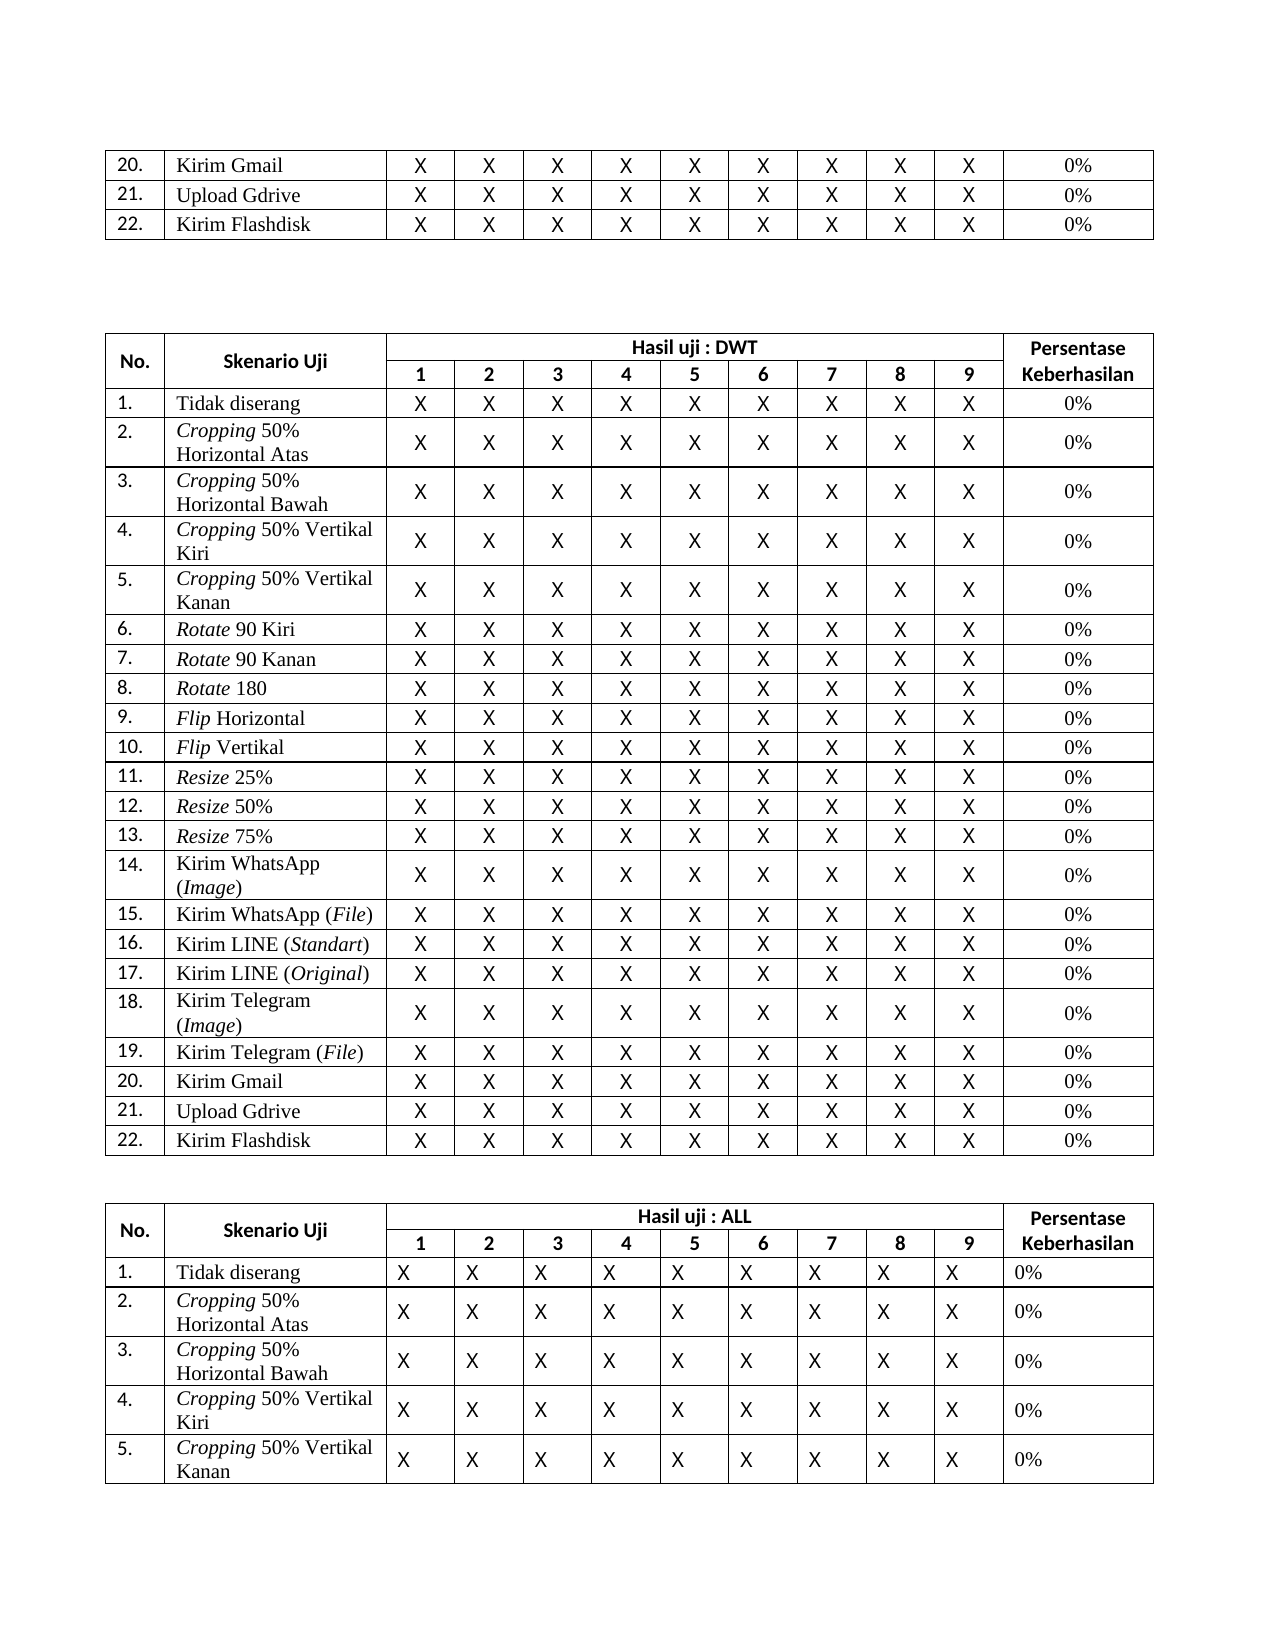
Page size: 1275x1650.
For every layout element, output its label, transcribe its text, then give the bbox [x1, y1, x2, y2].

table_cell X [867, 1435, 934, 1483]
table_cell X [935, 645, 1003, 673]
table_cell X [798, 210, 866, 238]
table_cell X [867, 181, 934, 209]
table_cell 5 [661, 1230, 728, 1257]
table_cell X [524, 517, 591, 565]
table_cell X [524, 851, 591, 899]
table_cell 7. [106, 645, 164, 673]
table_header Persentase Keberhasilan [1004, 1204, 1153, 1257]
table_cell X [592, 389, 660, 417]
table_cell X [455, 900, 523, 928]
table_cell X [729, 792, 797, 820]
table_cell X [524, 181, 591, 209]
table_cell X [867, 1258, 934, 1286]
table_cell X [387, 389, 454, 417]
table_cell X [387, 566, 454, 614]
table_cell X [729, 645, 797, 673]
table_cell X [455, 733, 523, 761]
table_cell X [455, 1038, 523, 1066]
table_cell X [798, 1126, 866, 1154]
table_cell X [524, 900, 591, 928]
table_cell X [729, 1097, 797, 1125]
table_cell X [592, 1097, 660, 1125]
table_cell X [935, 468, 1003, 516]
table_cell X [729, 418, 797, 466]
table_cell 0% [1004, 1038, 1153, 1066]
table_cell X [867, 1337, 934, 1385]
table_cell X [387, 1435, 454, 1483]
table_cell X [661, 1097, 728, 1125]
table_cell 0% [1004, 1067, 1153, 1096]
table_cell X [524, 959, 591, 987]
table_cell X [935, 763, 1003, 791]
table_cell X [798, 389, 866, 417]
table_cell X [661, 1386, 728, 1434]
table_cell 0% [1004, 615, 1153, 643]
table_cell X [935, 851, 1003, 899]
table_cell X [661, 1337, 728, 1385]
table_cell X [592, 930, 660, 958]
table_cell X [592, 851, 660, 899]
table_cell Tidak diserang [165, 389, 386, 417]
table_cell X [867, 517, 934, 565]
table_cell X [524, 930, 591, 958]
table_cell X [592, 821, 660, 850]
table_cell X [729, 959, 797, 987]
table_cell 1. [106, 1258, 164, 1286]
table_cell X [455, 615, 523, 643]
table_cell X [524, 733, 591, 761]
table_cell 0% [1004, 418, 1153, 466]
table_cell X [455, 566, 523, 614]
table_cell 0% [1004, 851, 1153, 899]
table_cell X [661, 674, 728, 702]
table_cell X [729, 181, 797, 209]
table_cell X [661, 210, 728, 238]
table_cell X [455, 792, 523, 820]
table_cell X [798, 792, 866, 820]
table_cell X [455, 674, 523, 702]
table_cell X [592, 645, 660, 673]
table_cell X [524, 566, 591, 614]
table_cell X [867, 468, 934, 516]
table_cell X [387, 704, 454, 732]
table_cell X [455, 1337, 523, 1385]
table_cell X [729, 674, 797, 702]
table_cell X [867, 389, 934, 417]
table_cell X [729, 615, 797, 643]
table_cell 0% [1004, 733, 1153, 761]
table_cell X [729, 210, 797, 238]
table_cell X [524, 210, 591, 238]
table_cell 15. [106, 900, 164, 928]
table_cell 8 [867, 1230, 934, 1257]
table_cell X [935, 210, 1003, 238]
table_cell X [867, 733, 934, 761]
table_cell Flip Horizontal [165, 704, 386, 732]
table_cell X [524, 151, 591, 179]
table_cell X [935, 792, 1003, 820]
table_cell 0% [1004, 1288, 1153, 1336]
table_cell X [455, 1067, 523, 1096]
table_cell 0% [1004, 763, 1153, 791]
table_cell X [798, 615, 866, 643]
table_cell X [524, 645, 591, 673]
table_cell X [455, 930, 523, 958]
table_cell X [729, 517, 797, 565]
table_cell X [661, 418, 728, 466]
table_cell X [729, 1386, 797, 1434]
table_cell X [867, 615, 934, 643]
table_cell Cropping 50% Vertikal Kanan [165, 1435, 386, 1483]
table_cell X [524, 1038, 591, 1066]
table_cell 9 [935, 361, 1003, 388]
table_cell X [729, 821, 797, 850]
table_cell 0% [1004, 468, 1153, 516]
table_cell Resize 75% [165, 821, 386, 850]
table_cell 6 [729, 361, 797, 388]
table_cell X [798, 763, 866, 791]
table_cell X [592, 418, 660, 466]
table_cell X [729, 989, 797, 1037]
table_cell X [661, 763, 728, 791]
table_cell X [798, 959, 866, 987]
table_cell X [935, 1038, 1003, 1066]
table_cell 13. [106, 821, 164, 850]
table_cell X [592, 468, 660, 516]
table_cell X [867, 674, 934, 702]
table_cell 0% [1004, 1097, 1153, 1125]
table_cell X [387, 151, 454, 179]
table_cell X [387, 1038, 454, 1066]
table_cell X [729, 151, 797, 179]
table_cell X [729, 1337, 797, 1385]
table_cell X [387, 1288, 454, 1336]
table_cell X [387, 821, 454, 850]
table_cell X [592, 1126, 660, 1154]
table_cell X [798, 733, 866, 761]
table_cell X [592, 615, 660, 643]
table_cell X [455, 1435, 523, 1483]
table_cell Kirim LINE (Original) [165, 959, 386, 987]
table_cell 0% [1004, 1258, 1153, 1286]
table_cell X [524, 989, 591, 1037]
table_cell 5 [661, 361, 728, 388]
table_cell 21. [106, 181, 164, 209]
table_cell 6. [106, 615, 164, 643]
table_cell X [729, 704, 797, 732]
table_cell X [729, 1435, 797, 1483]
table_cell X [867, 645, 934, 673]
table_cell 0% [1004, 704, 1153, 732]
table_cell X [524, 792, 591, 820]
table_cell X [455, 1126, 523, 1154]
table_cell X [867, 930, 934, 958]
table_cell 4. [106, 517, 164, 565]
table_cell X [867, 1038, 934, 1066]
table_cell X [798, 1258, 866, 1286]
table_cell X [592, 763, 660, 791]
table_cell Rotate 90 Kiri [165, 615, 386, 643]
table_header Skenario Uji [165, 1204, 386, 1257]
table_cell 4 [592, 361, 660, 388]
table_cell X [524, 418, 591, 466]
table_cell X [935, 151, 1003, 179]
table_cell Kirim Flashdisk [165, 210, 386, 238]
table_cell 16. [106, 930, 164, 958]
table_cell Kirim Gmail [165, 151, 386, 179]
table_cell Kirim WhatsApp (Image) [165, 851, 386, 899]
table_cell X [935, 517, 1003, 565]
table_cell X [524, 1126, 591, 1154]
table_cell Upload Gdrive [165, 181, 386, 209]
table_cell Cropping 50% Vertikal Kanan [165, 566, 386, 614]
table_cell X [729, 851, 797, 899]
table_cell 21. [106, 1097, 164, 1125]
table_cell X [592, 210, 660, 238]
table_cell Kirim Telegram (Image) [165, 989, 386, 1037]
table_cell 1. [106, 389, 164, 417]
table_cell X [387, 1337, 454, 1385]
table_cell X [661, 821, 728, 850]
table_cell 3 [524, 361, 591, 388]
table_cell 0% [1004, 1126, 1153, 1154]
table_cell X [455, 1386, 523, 1434]
table_cell Kirim Gmail [165, 1067, 386, 1096]
table_cell 1 [387, 1230, 454, 1257]
table_cell X [387, 1126, 454, 1154]
table_cell 7 [798, 361, 866, 388]
table_cell X [455, 959, 523, 987]
table_cell X [592, 1067, 660, 1096]
table_cell X [387, 733, 454, 761]
table_cell Rotate 90 Kanan [165, 645, 386, 673]
table_cell X [524, 1337, 591, 1385]
table_cell X [387, 959, 454, 987]
table_cell X [387, 418, 454, 466]
table_cell X [867, 989, 934, 1037]
table_cell X [387, 210, 454, 238]
table_header Persentase Keberhasilan [1004, 334, 1153, 388]
table_cell X [455, 704, 523, 732]
table_cell X [455, 821, 523, 850]
table_cell X [592, 517, 660, 565]
table_cell X [867, 1126, 934, 1154]
table_cell 18. [106, 989, 164, 1037]
table_cell X [592, 1386, 660, 1434]
table_cell 12. [106, 792, 164, 820]
table_cell X [798, 181, 866, 209]
table_cell X [455, 763, 523, 791]
table_cell X [592, 959, 660, 987]
table_cell X [798, 930, 866, 958]
table_cell X [387, 1067, 454, 1096]
table_cell X [661, 900, 728, 928]
table_cell X [592, 1435, 660, 1483]
table_cell 0% [1004, 959, 1153, 987]
table_cell X [867, 851, 934, 899]
table_cell 0% [1004, 1386, 1153, 1434]
table_cell X [798, 1067, 866, 1096]
table_cell 3 [524, 1230, 591, 1257]
table_cell X [867, 792, 934, 820]
table_cell X [798, 674, 866, 702]
table_cell X [935, 821, 1003, 850]
table_cell X [387, 1386, 454, 1434]
table_cell X [798, 851, 866, 899]
table_cell X [867, 1386, 934, 1434]
table_cell X [387, 763, 454, 791]
table_cell Cropping 50% Vertikal Kiri [165, 1386, 386, 1434]
table_cell X [661, 792, 728, 820]
table_cell X [935, 181, 1003, 209]
table_cell 20. [106, 1067, 164, 1096]
table_cell X [935, 1288, 1003, 1336]
table_cell 7 [798, 1230, 866, 1257]
table_cell X [798, 989, 866, 1037]
table_cell X [455, 989, 523, 1037]
table_cell X [455, 468, 523, 516]
table_cell X [661, 181, 728, 209]
table_header No. [106, 334, 164, 388]
table_cell X [935, 930, 1003, 958]
table_cell X [524, 1386, 591, 1434]
table_cell 5. [106, 566, 164, 614]
table_cell 2 [455, 1230, 523, 1257]
table_cell X [935, 1067, 1003, 1096]
table_cell 0% [1004, 517, 1153, 565]
table_cell X [935, 989, 1003, 1037]
table_cell X [661, 151, 728, 179]
table_cell 14. [106, 851, 164, 899]
table_cell X [867, 418, 934, 466]
table_cell 0% [1004, 674, 1153, 702]
table_cell 20. [106, 151, 164, 179]
table_cell X [524, 1097, 591, 1125]
table_cell X [387, 181, 454, 209]
table_cell Rotate 180 [165, 674, 386, 702]
table_cell 17. [106, 959, 164, 987]
table_cell X [867, 959, 934, 987]
table_cell X [798, 1435, 866, 1483]
table_cell X [935, 1435, 1003, 1483]
table_cell X [798, 1038, 866, 1066]
table_cell X [455, 210, 523, 238]
table_cell X [524, 763, 591, 791]
table_cell X [729, 763, 797, 791]
table_cell X [935, 1386, 1003, 1434]
table_cell X [387, 517, 454, 565]
table_cell 2. [106, 418, 164, 466]
table_cell X [455, 1258, 523, 1286]
table_cell X [387, 989, 454, 1037]
table_cell 0% [1004, 210, 1153, 238]
table_cell 11. [106, 763, 164, 791]
table_cell X [387, 674, 454, 702]
table_cell 1 [387, 361, 454, 388]
table_cell X [661, 989, 728, 1037]
table_cell X [798, 418, 866, 466]
table_header Hasil uji : DWT [387, 334, 1003, 360]
table_cell X [661, 930, 728, 958]
table_header Hasil uji : ALL [387, 1204, 1003, 1229]
table_cell 0% [1004, 900, 1153, 928]
table_cell X [798, 900, 866, 928]
table_cell X [935, 1126, 1003, 1154]
table_cell X [661, 389, 728, 417]
table_cell 9. [106, 704, 164, 732]
table_cell X [729, 1038, 797, 1066]
table_cell X [387, 615, 454, 643]
table_cell X [729, 930, 797, 958]
table_cell X [524, 389, 591, 417]
table_cell X [867, 900, 934, 928]
table_cell Cropping 50% Horizontal Atas [165, 418, 386, 466]
table_cell X [455, 151, 523, 179]
table_cell X [867, 821, 934, 850]
table_cell X [661, 468, 728, 516]
table_cell X [867, 1288, 934, 1336]
table_cell X [592, 900, 660, 928]
table_cell X [867, 1067, 934, 1096]
table_cell X [798, 151, 866, 179]
table_cell X [387, 1097, 454, 1125]
table_cell X [798, 517, 866, 565]
table_header No. [106, 1204, 164, 1257]
table_cell 0% [1004, 181, 1153, 209]
table_cell 0% [1004, 566, 1153, 614]
table_cell X [661, 704, 728, 732]
table_cell 8 [867, 361, 934, 388]
table_cell Flip Vertikal [165, 733, 386, 761]
table_cell Upload Gdrive [165, 1097, 386, 1125]
table_cell X [729, 1288, 797, 1336]
table_cell 0% [1004, 930, 1153, 958]
table_cell X [661, 1435, 728, 1483]
table_cell X [661, 1258, 728, 1286]
table_cell X [524, 468, 591, 516]
table_cell X [935, 615, 1003, 643]
table_cell X [455, 1097, 523, 1125]
table_cell X [592, 674, 660, 702]
table_cell X [524, 674, 591, 702]
table_cell X [798, 1337, 866, 1385]
table_cell X [524, 821, 591, 850]
table_cell X [592, 1258, 660, 1286]
table_cell X [524, 1435, 591, 1483]
table_cell X [455, 418, 523, 466]
table_cell 19. [106, 1038, 164, 1066]
table_cell X [592, 181, 660, 209]
table_cell Kirim Flashdisk [165, 1126, 386, 1154]
table_cell X [592, 566, 660, 614]
table_cell X [387, 851, 454, 899]
table_cell X [387, 900, 454, 928]
table_cell Cropping 50% Horizontal Atas [165, 1288, 386, 1336]
table_cell X [455, 851, 523, 899]
table_cell X [935, 959, 1003, 987]
table_cell Kirim WhatsApp (File) [165, 900, 386, 928]
table_cell X [729, 566, 797, 614]
table_cell X [935, 389, 1003, 417]
table_cell X [798, 1386, 866, 1434]
table_cell X [387, 792, 454, 820]
table_cell X [661, 959, 728, 987]
table_cell X [867, 704, 934, 732]
table_cell X [592, 1337, 660, 1385]
table_cell 0% [1004, 389, 1153, 417]
table_cell X [798, 704, 866, 732]
table_cell X [798, 468, 866, 516]
table_cell X [867, 566, 934, 614]
table_cell X [661, 1067, 728, 1096]
table_cell Cropping 50% Vertikal Kiri [165, 517, 386, 565]
table_cell X [798, 821, 866, 850]
table_cell X [592, 1288, 660, 1336]
table_cell 3. [106, 468, 164, 516]
table_cell X [661, 733, 728, 761]
table_cell X [661, 851, 728, 899]
table_cell X [935, 674, 1003, 702]
table_cell X [935, 1337, 1003, 1385]
table_cell 22. [106, 210, 164, 238]
table_cell Resize 25% [165, 763, 386, 791]
table_cell X [935, 704, 1003, 732]
table_cell 2 [455, 361, 523, 388]
table_cell X [455, 517, 523, 565]
table_cell X [524, 1288, 591, 1336]
table_cell X [661, 645, 728, 673]
table_cell X [387, 468, 454, 516]
table_cell X [729, 900, 797, 928]
table_cell X [387, 1258, 454, 1286]
table_cell 0% [1004, 151, 1153, 179]
table_cell 0% [1004, 821, 1153, 850]
table_cell 0% [1004, 989, 1153, 1037]
table_cell X [455, 1288, 523, 1336]
table_header Skenario Uji [165, 334, 386, 388]
table_cell 4. [106, 1386, 164, 1434]
table_cell X [592, 704, 660, 732]
table_cell X [661, 615, 728, 643]
table_cell X [592, 989, 660, 1037]
table_cell 22. [106, 1126, 164, 1154]
table_cell X [729, 389, 797, 417]
table_cell X [592, 792, 660, 820]
table_cell X [798, 645, 866, 673]
table_cell X [592, 151, 660, 179]
table_cell X [661, 1126, 728, 1154]
table_cell X [867, 763, 934, 791]
table_cell 0% [1004, 792, 1153, 820]
table_cell X [798, 1288, 866, 1336]
table_cell X [729, 1067, 797, 1096]
table_cell X [592, 1038, 660, 1066]
table_cell X [935, 566, 1003, 614]
table_cell X [524, 1067, 591, 1096]
table_cell X [935, 900, 1003, 928]
table_cell 6 [729, 1230, 797, 1257]
table_cell X [661, 517, 728, 565]
table_cell X [387, 645, 454, 673]
table_cell Resize 50% [165, 792, 386, 820]
table_cell X [935, 418, 1003, 466]
table_cell 8. [106, 674, 164, 702]
table_cell X [455, 389, 523, 417]
table_cell 9 [935, 1230, 1003, 1257]
table_cell X [524, 615, 591, 643]
table_cell X [935, 1258, 1003, 1286]
table_cell X [798, 566, 866, 614]
table_cell 10. [106, 733, 164, 761]
table_cell Kirim Telegram (File) [165, 1038, 386, 1066]
table_cell Cropping 50% Horizontal Bawah [165, 468, 386, 516]
table_cell X [661, 1038, 728, 1066]
table_cell 0% [1004, 1337, 1153, 1385]
table_cell 0% [1004, 645, 1153, 673]
table_cell X [935, 1097, 1003, 1125]
table_cell 2. [106, 1288, 164, 1336]
table_cell Kirim LINE (Standart) [165, 930, 386, 958]
table_cell 3. [106, 1337, 164, 1385]
table_cell X [867, 1097, 934, 1125]
table_cell X [524, 704, 591, 732]
table_cell 0% [1004, 1435, 1153, 1483]
table_cell Cropping 50% Horizontal Bawah [165, 1337, 386, 1385]
table_cell X [592, 733, 660, 761]
table_cell X [455, 645, 523, 673]
table_cell X [729, 1126, 797, 1154]
table_cell X [867, 151, 934, 179]
table_cell X [455, 181, 523, 209]
table_cell 4 [592, 1230, 660, 1257]
table_cell X [387, 930, 454, 958]
table_cell X [661, 1288, 728, 1336]
table_cell X [867, 210, 934, 238]
table_cell X [524, 1258, 591, 1286]
table_cell X [729, 468, 797, 516]
table_cell X [798, 1097, 866, 1125]
table_cell Tidak diserang [165, 1258, 386, 1286]
table_cell X [729, 1258, 797, 1286]
table_cell 5. [106, 1435, 164, 1483]
table_cell X [729, 733, 797, 761]
table_cell X [935, 733, 1003, 761]
table_cell X [661, 566, 728, 614]
